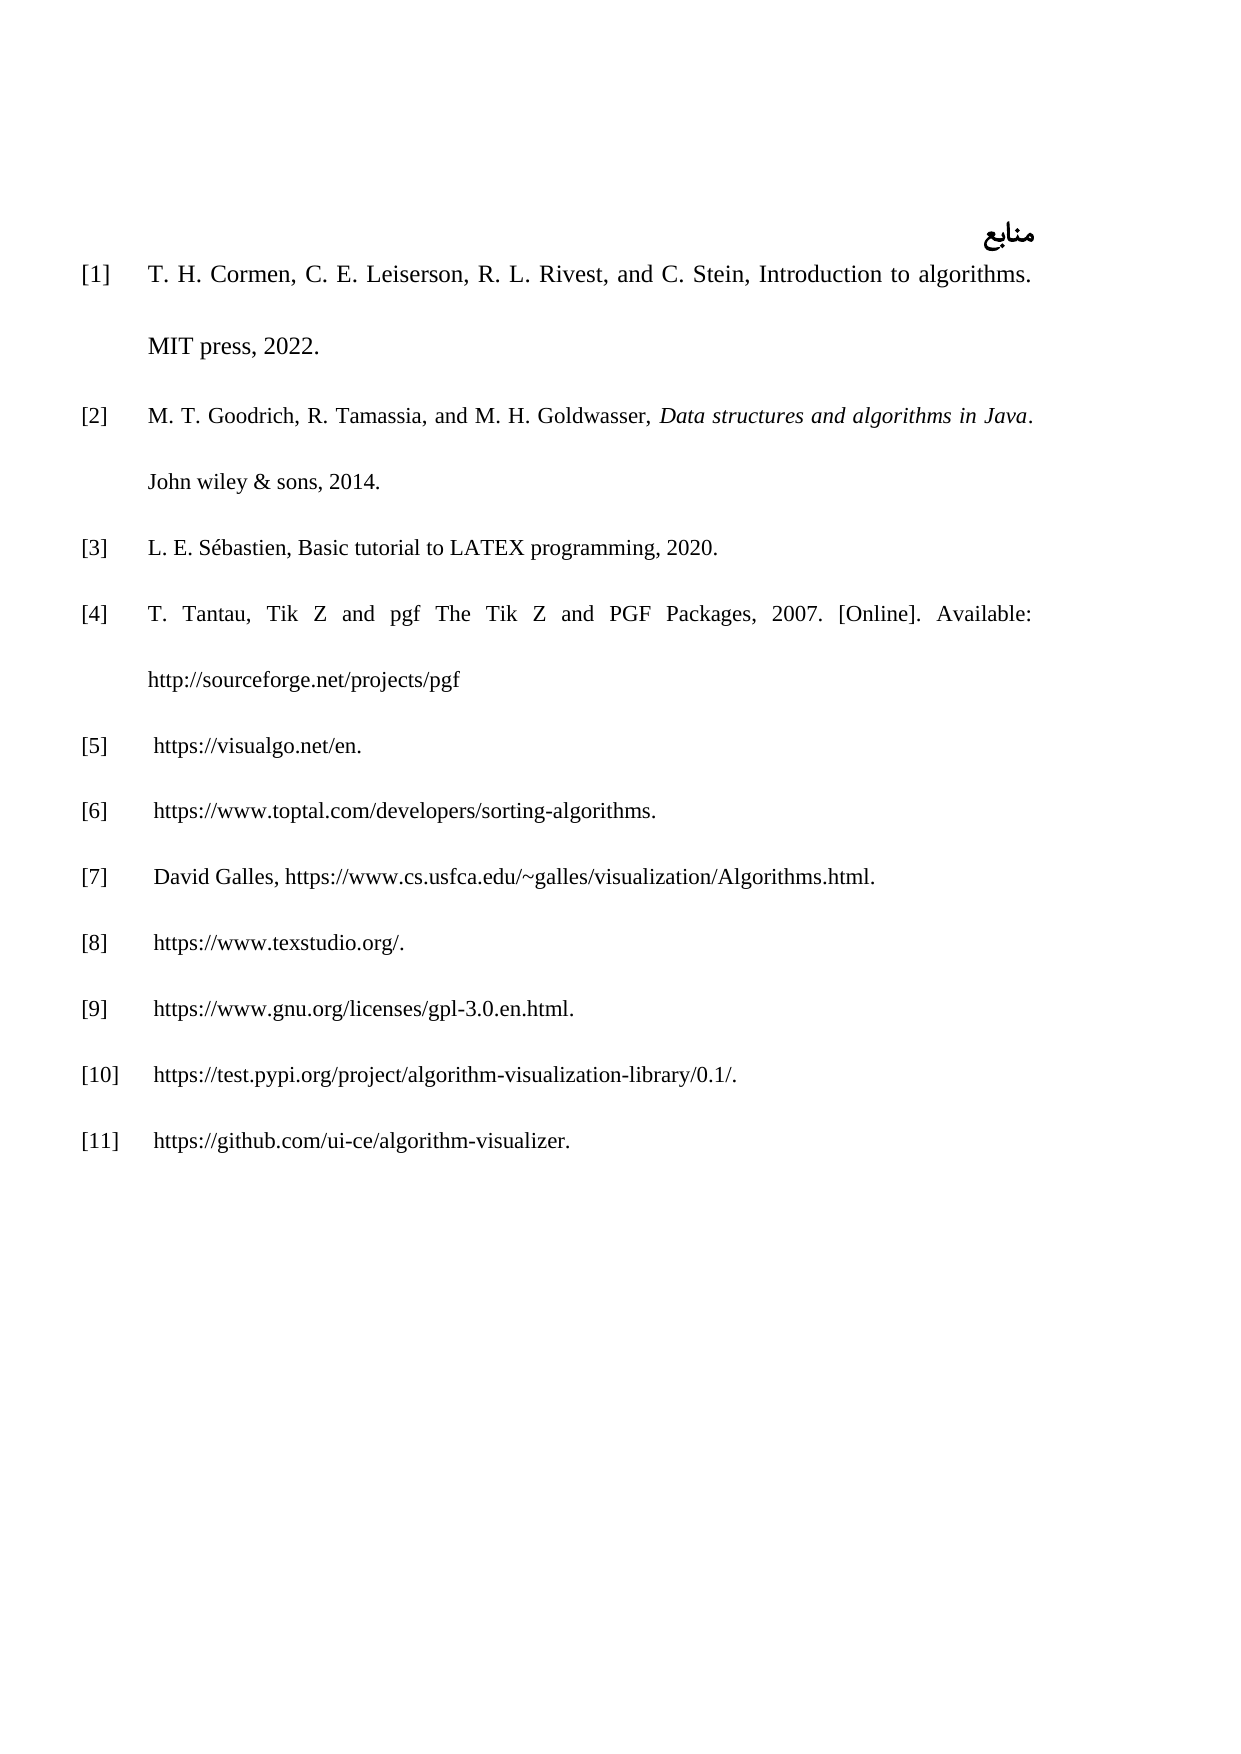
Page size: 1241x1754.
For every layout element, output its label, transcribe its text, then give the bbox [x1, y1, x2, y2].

subtitle منابع [148, 219, 1033, 253]
